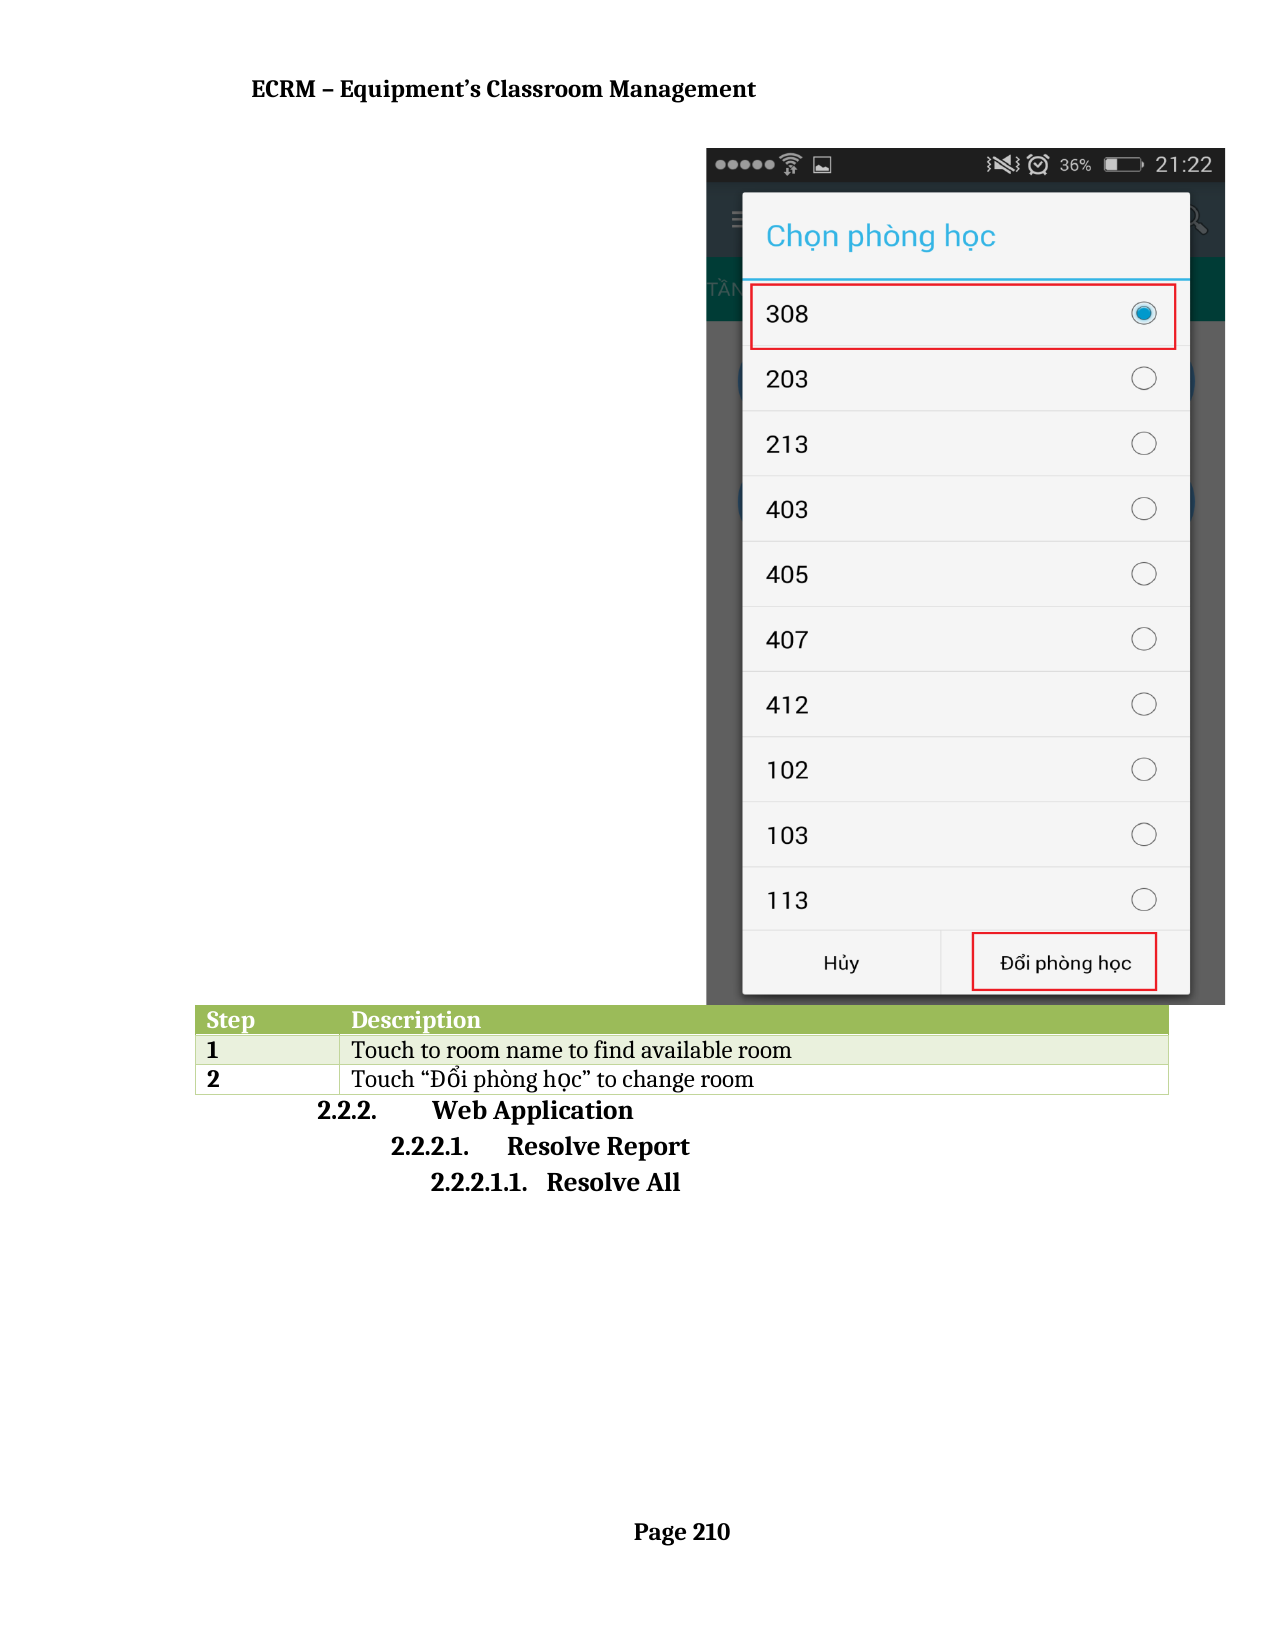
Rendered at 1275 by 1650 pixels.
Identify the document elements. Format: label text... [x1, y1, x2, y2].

list Resolve All [528, 1167, 1157, 1198]
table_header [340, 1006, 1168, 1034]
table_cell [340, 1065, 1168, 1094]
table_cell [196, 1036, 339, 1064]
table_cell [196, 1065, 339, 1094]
list Resolve Report [391, 1131, 1157, 1162]
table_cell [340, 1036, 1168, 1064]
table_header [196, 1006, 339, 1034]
picture [706, 148, 1225, 1005]
list Web Application [317, 1095, 1157, 1126]
